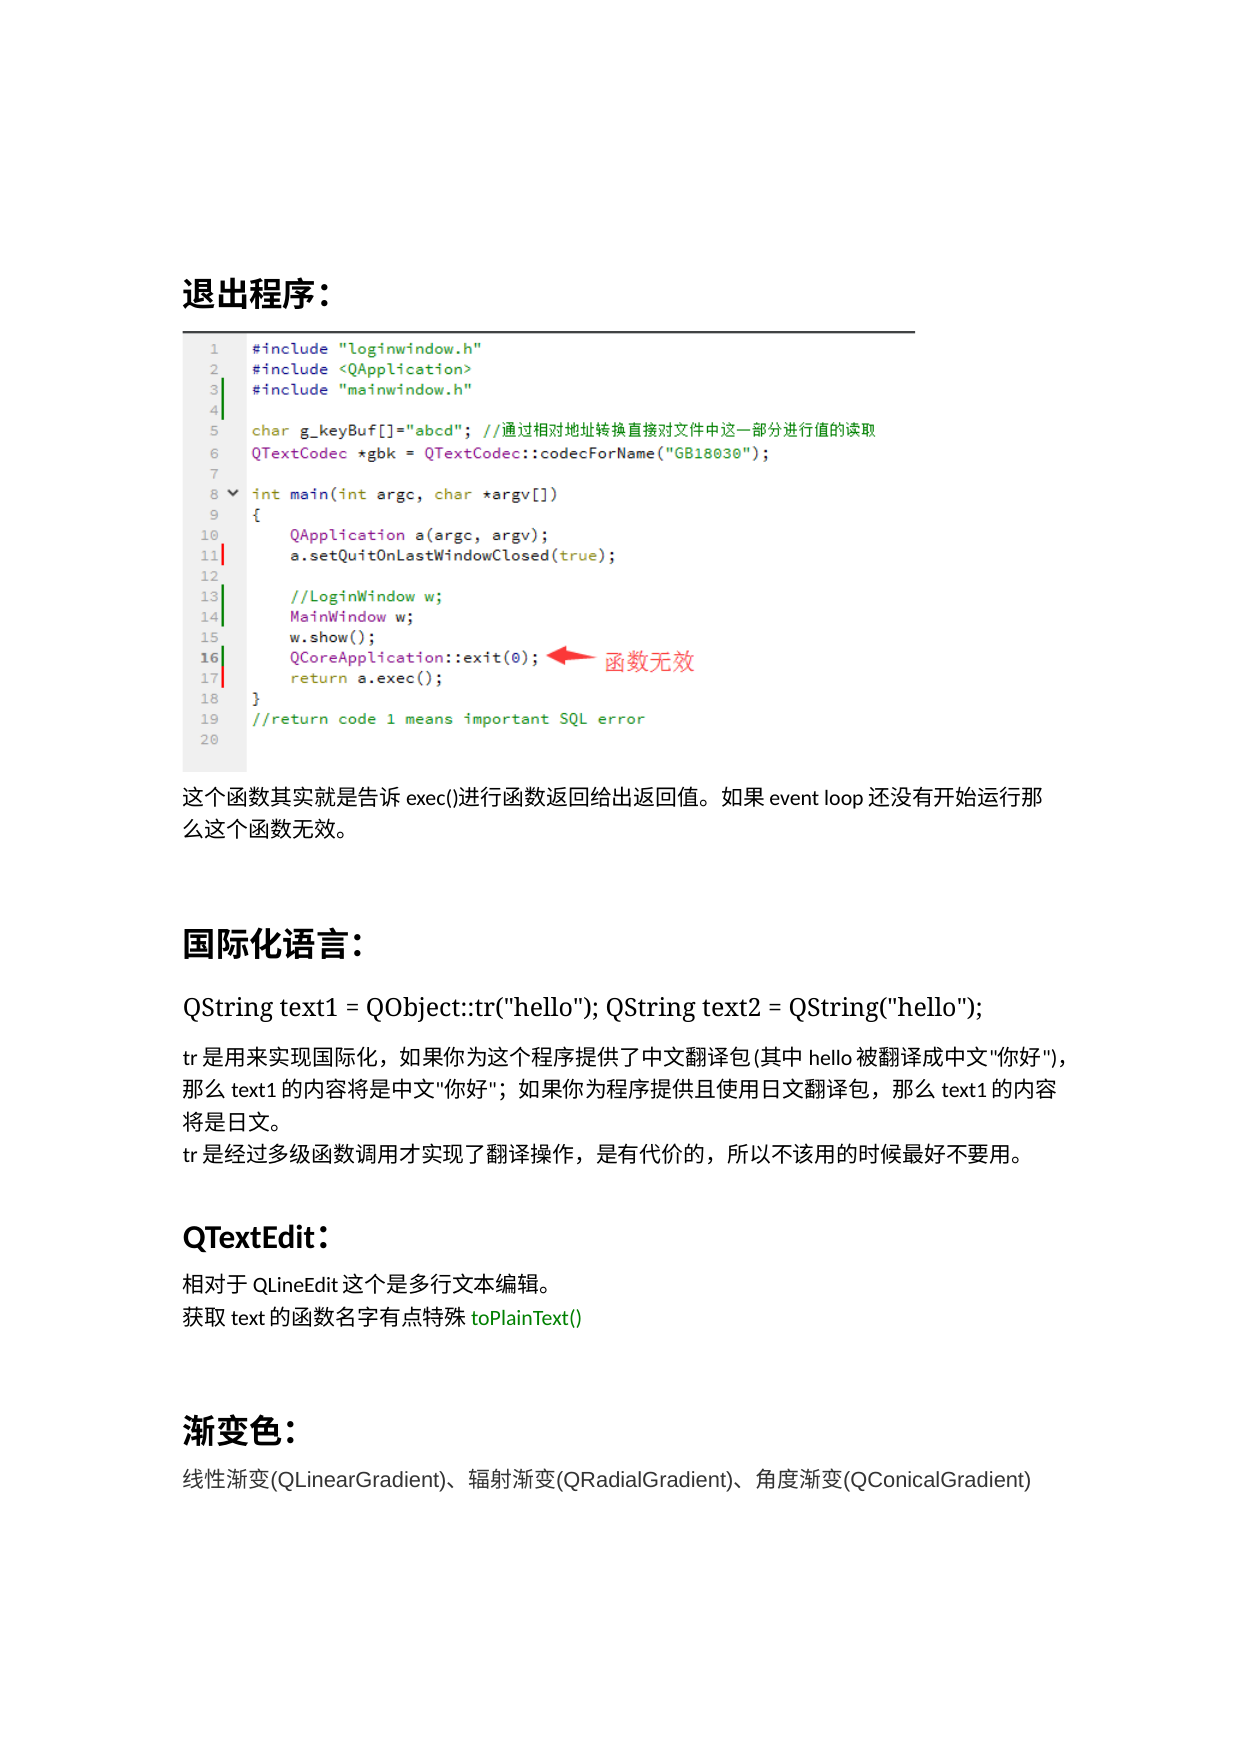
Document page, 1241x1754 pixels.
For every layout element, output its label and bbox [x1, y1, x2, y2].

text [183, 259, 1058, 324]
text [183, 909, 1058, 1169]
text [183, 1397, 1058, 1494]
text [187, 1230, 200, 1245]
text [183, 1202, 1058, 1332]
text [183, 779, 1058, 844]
picture [182, 331, 916, 772]
